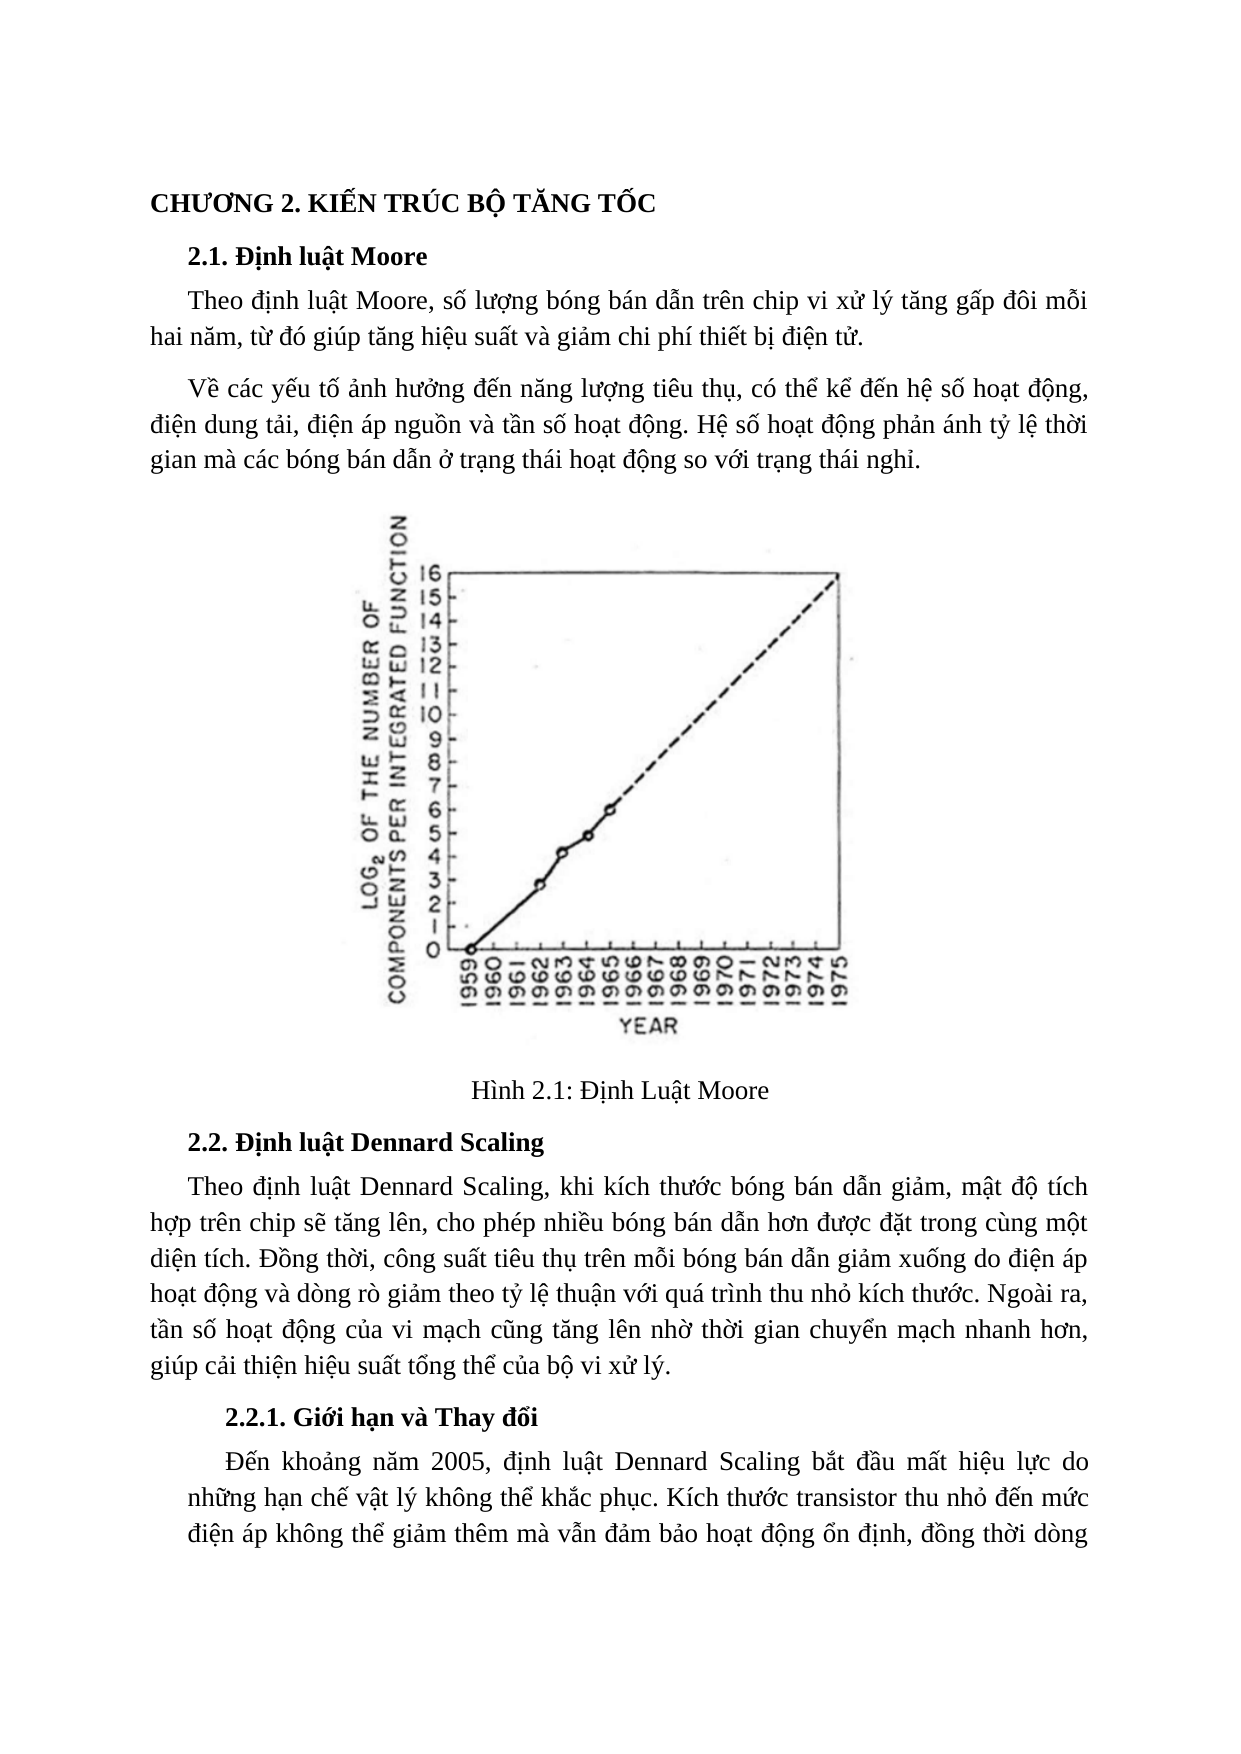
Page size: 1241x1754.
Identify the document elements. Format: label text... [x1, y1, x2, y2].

subtitle 2.2. Định luật Dennard Scaling [150, 1126, 1090, 1157]
text Về các yếu tố ảnh hưởng đến năng lượng tiêu thụ, có thể kể đến hệ số hoạt động, điện dung tải, điện áp nguồn và tần số hoạt động. Hệ số hoạt động phản ánh tỷ lệ thời gian mà các bóng bán dẫn ở trạng thái hoạt động so với trạng thái nghỉ. [150, 372, 1090, 475]
picture [317, 496, 924, 1053]
subtitle 2.1. Định luật Moore [150, 240, 1090, 271]
subtitle 2.2.1. Giới hạn và Thay đổi [225, 1401, 1090, 1432]
text Theo định luật Moore, số lượng bóng bán dẫn trên chip vi xử lý tăng gấp đôi mỗi hai năm, từ đó giúp tăng hiệu suất và giảm chi phí thiết bị điện tử. [150, 284, 1090, 351]
text Theo định luật Dennard Scaling, khi kích thước bóng bán dẫn giảm, mật độ tích hợp trên chip sẽ tăng lên, cho phép nhiều bóng bán dẫn hơn được đặt trong cùng một diện tích. Đồng thời, công suất tiêu thụ trên mỗi bóng bán dẫn giảm xuống do điện áp hoạt động và dòng rò giảm theo tỷ lệ thuận với quá trình thu nhỏ kích thước. Ngoài ra, tần số hoạt động của vi mạch cũng tăng lên nhờ thời gian chuyển mạch nhanh hơn, giúp cải thiện hiệu suất tổng thể của bộ vi xử lý. [150, 1170, 1090, 1380]
subtitle CHƯƠNG 2. KIẾN TRÚC BỘ TĂNG TỐC [150, 187, 1090, 219]
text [187, 1445, 1090, 1548]
text Hình 2.1: Định Luật Moore [150, 1074, 1090, 1105]
